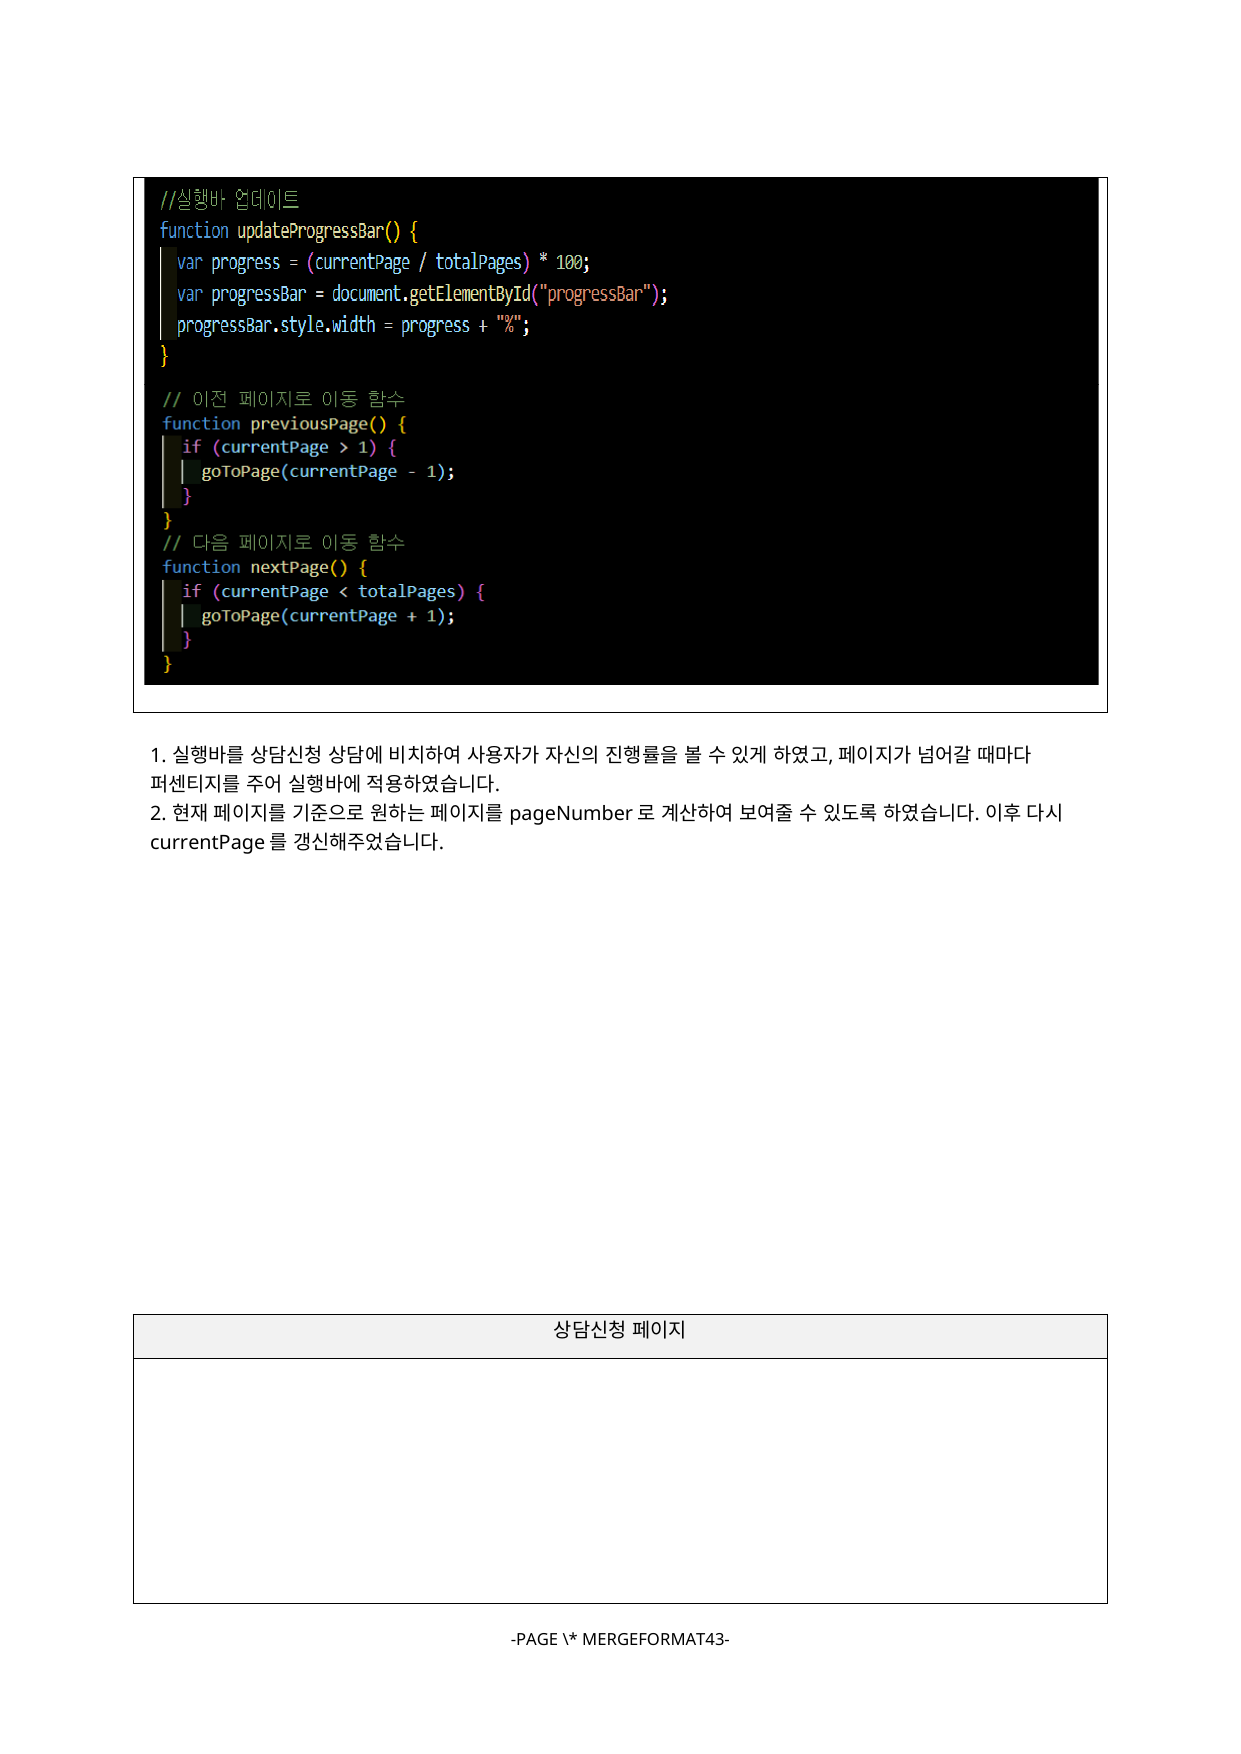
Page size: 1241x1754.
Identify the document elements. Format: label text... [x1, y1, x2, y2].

table_header 상담신청 페이지 [134, 1315, 1107, 1358]
text 2. 현재 페이지를 기준으로 원하는 페이지를 pageNumber로 계산하여 보여줄 수 있도록 하였습니다. 이후 다시 currentPage를 갱신해주었습니다. [150, 797, 1090, 855]
table_cell [134, 1359, 1107, 1603]
table_cell [134, 178, 1107, 712]
picture [144, 178, 1099, 685]
text 1. 실행바를 상담신청 상담에 비치하여 사용자가 자신의 진행률을 볼 수 있게 하였고, 페이지가 넘어갈 때마다 퍼센티지를 주어 실행바에 적용하였습니다. [150, 740, 1090, 797]
